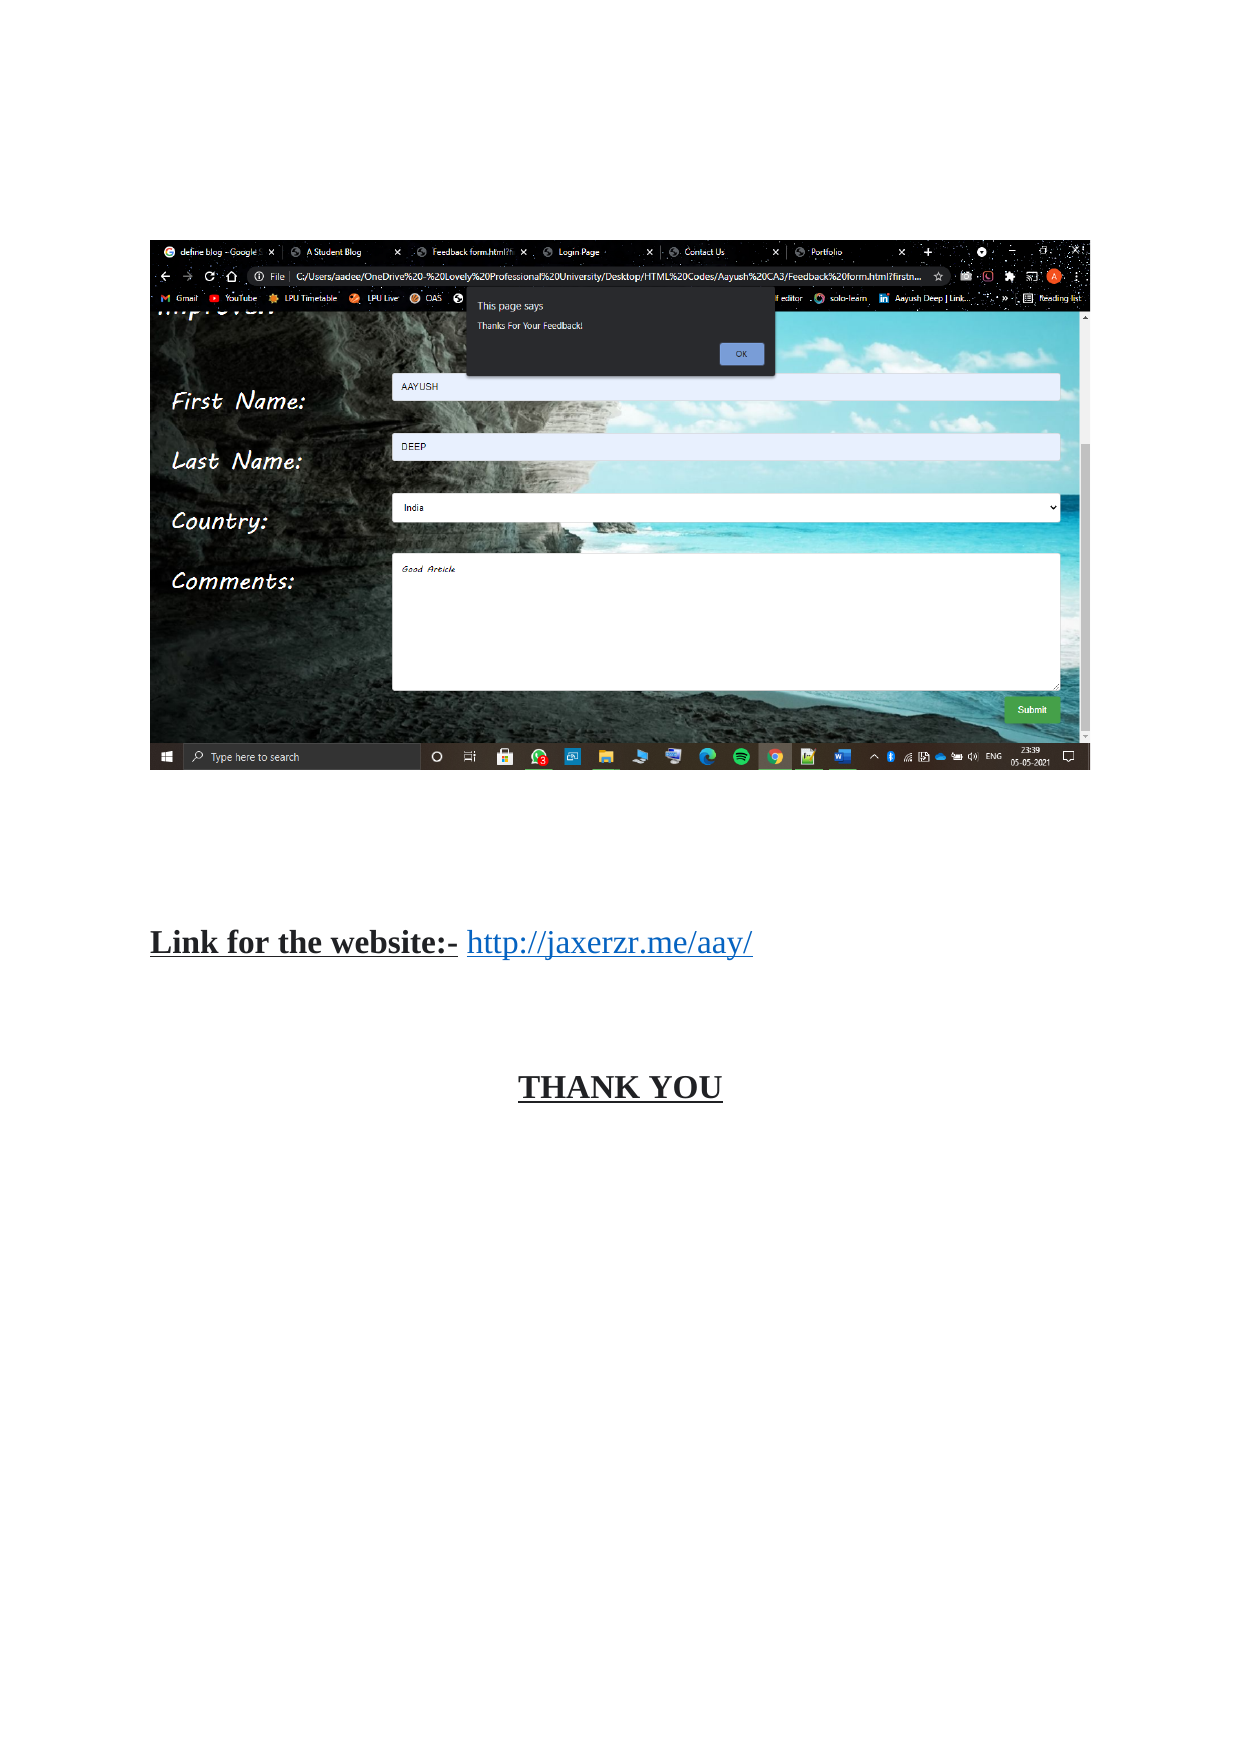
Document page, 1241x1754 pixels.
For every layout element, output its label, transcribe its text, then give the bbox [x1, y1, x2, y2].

picture [150, 240, 1091, 770]
text Link for the website:- http://jaxerzr.me/aay/ [150, 922, 1090, 961]
text THANK YOU [150, 1067, 1090, 1106]
